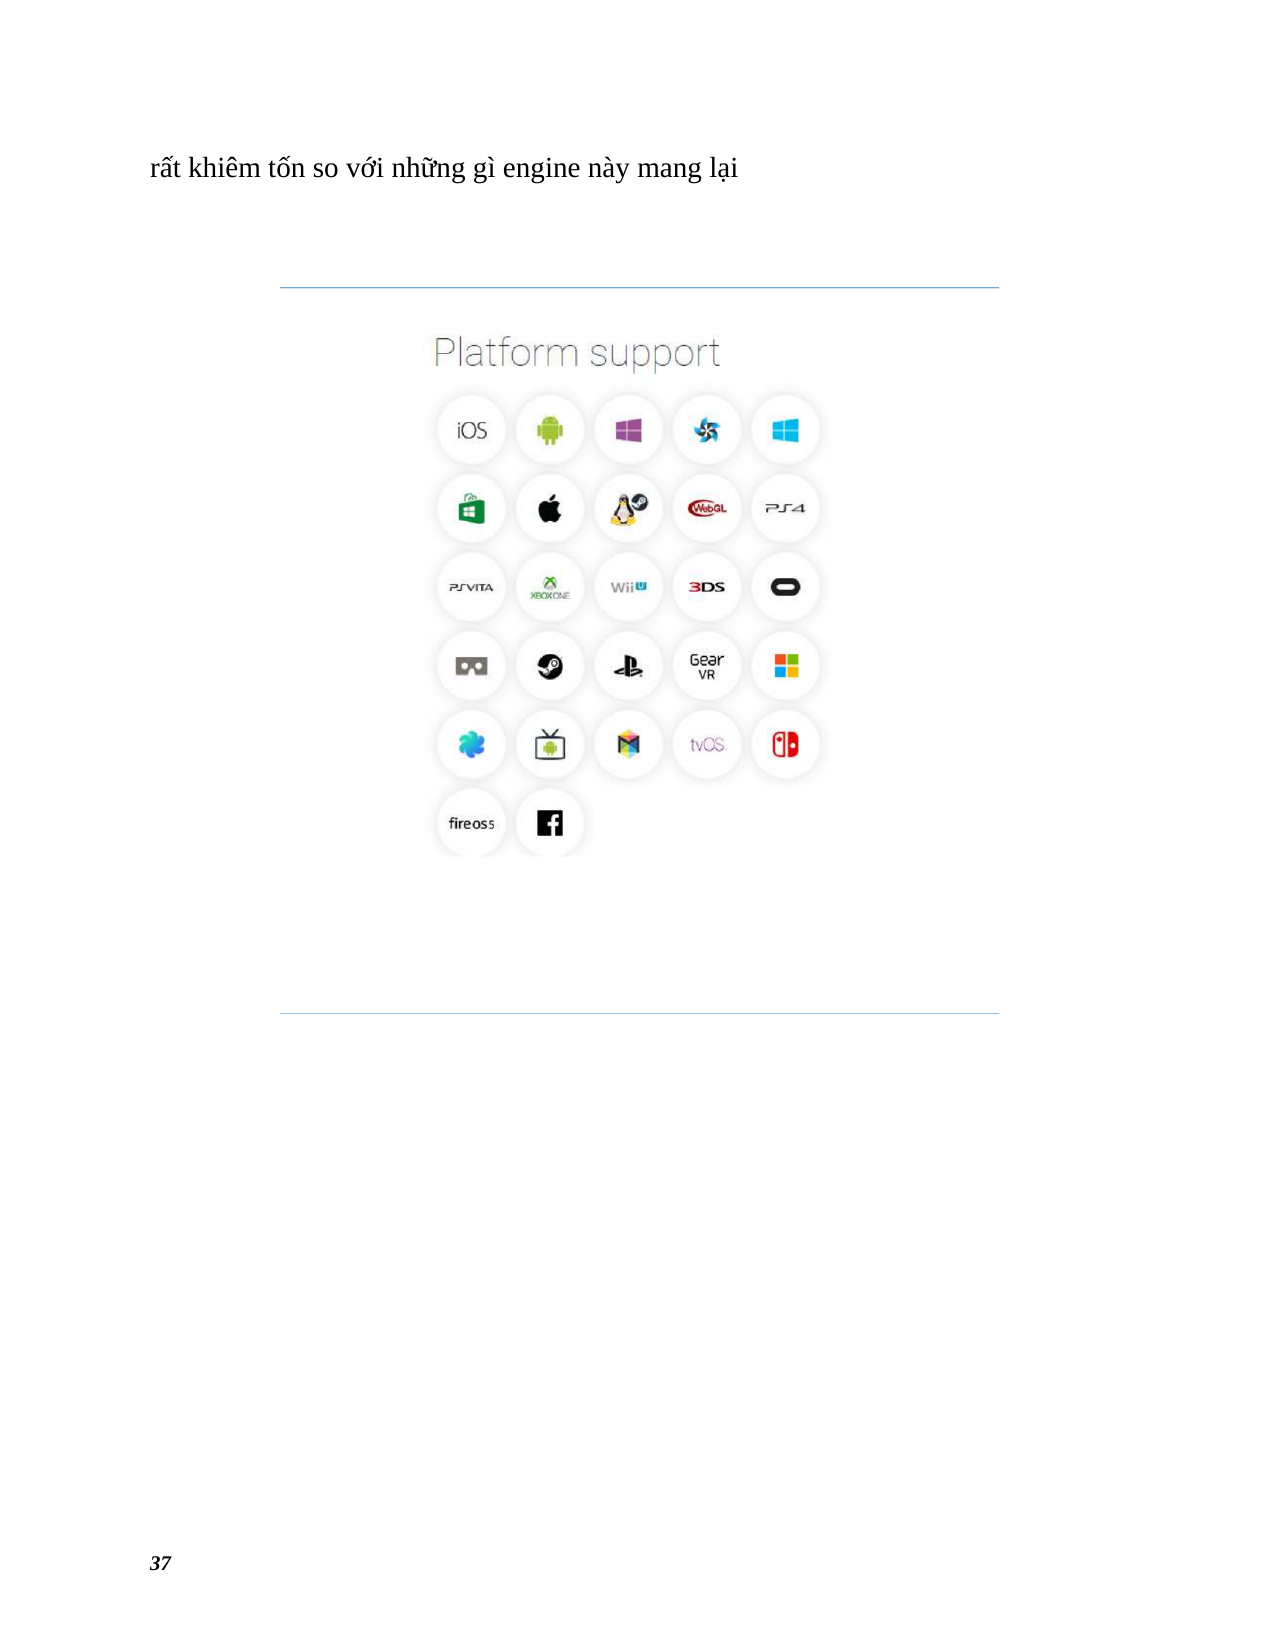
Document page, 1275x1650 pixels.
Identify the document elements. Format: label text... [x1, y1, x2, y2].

text - Dễ sử dụng: Unity3D được built trong một môi trường phát triển tích hợp, cung cấp một hệ thống toàn diện cho các lập trình viên, từ soạn thảo mã nguồn, xây dựng công cụtự động hóa đến trình sửa lỗi. Do được hướng đến đồng thời cả lập trình viên không chuyên và studio chuyên nghiệp, nên Unity3D khá dễ sử dụng. Hơn nữa, đây là một trong những engine phổ biến nhất trên thế giới, người dùng có thể dễ dàng tìm kiếm kinh nghiệm sử dụng của “tiền bối” trên các forum công nghệ.Tính kinh tế cao: Unity Technologies hiện cung cấp bản miễn phí engine Unity3D cho người dùng cá nhân và các doanh nghiệp có doanh thu dưới 100.000 USD/năm. Với bản Pro, người dùng phải trả 1.500 USD/năm – một con số rất khiêm tốn so với những gì engine này mang lại [150, 150, 1125, 200]
picture [150, 200, 1136, 1131]
